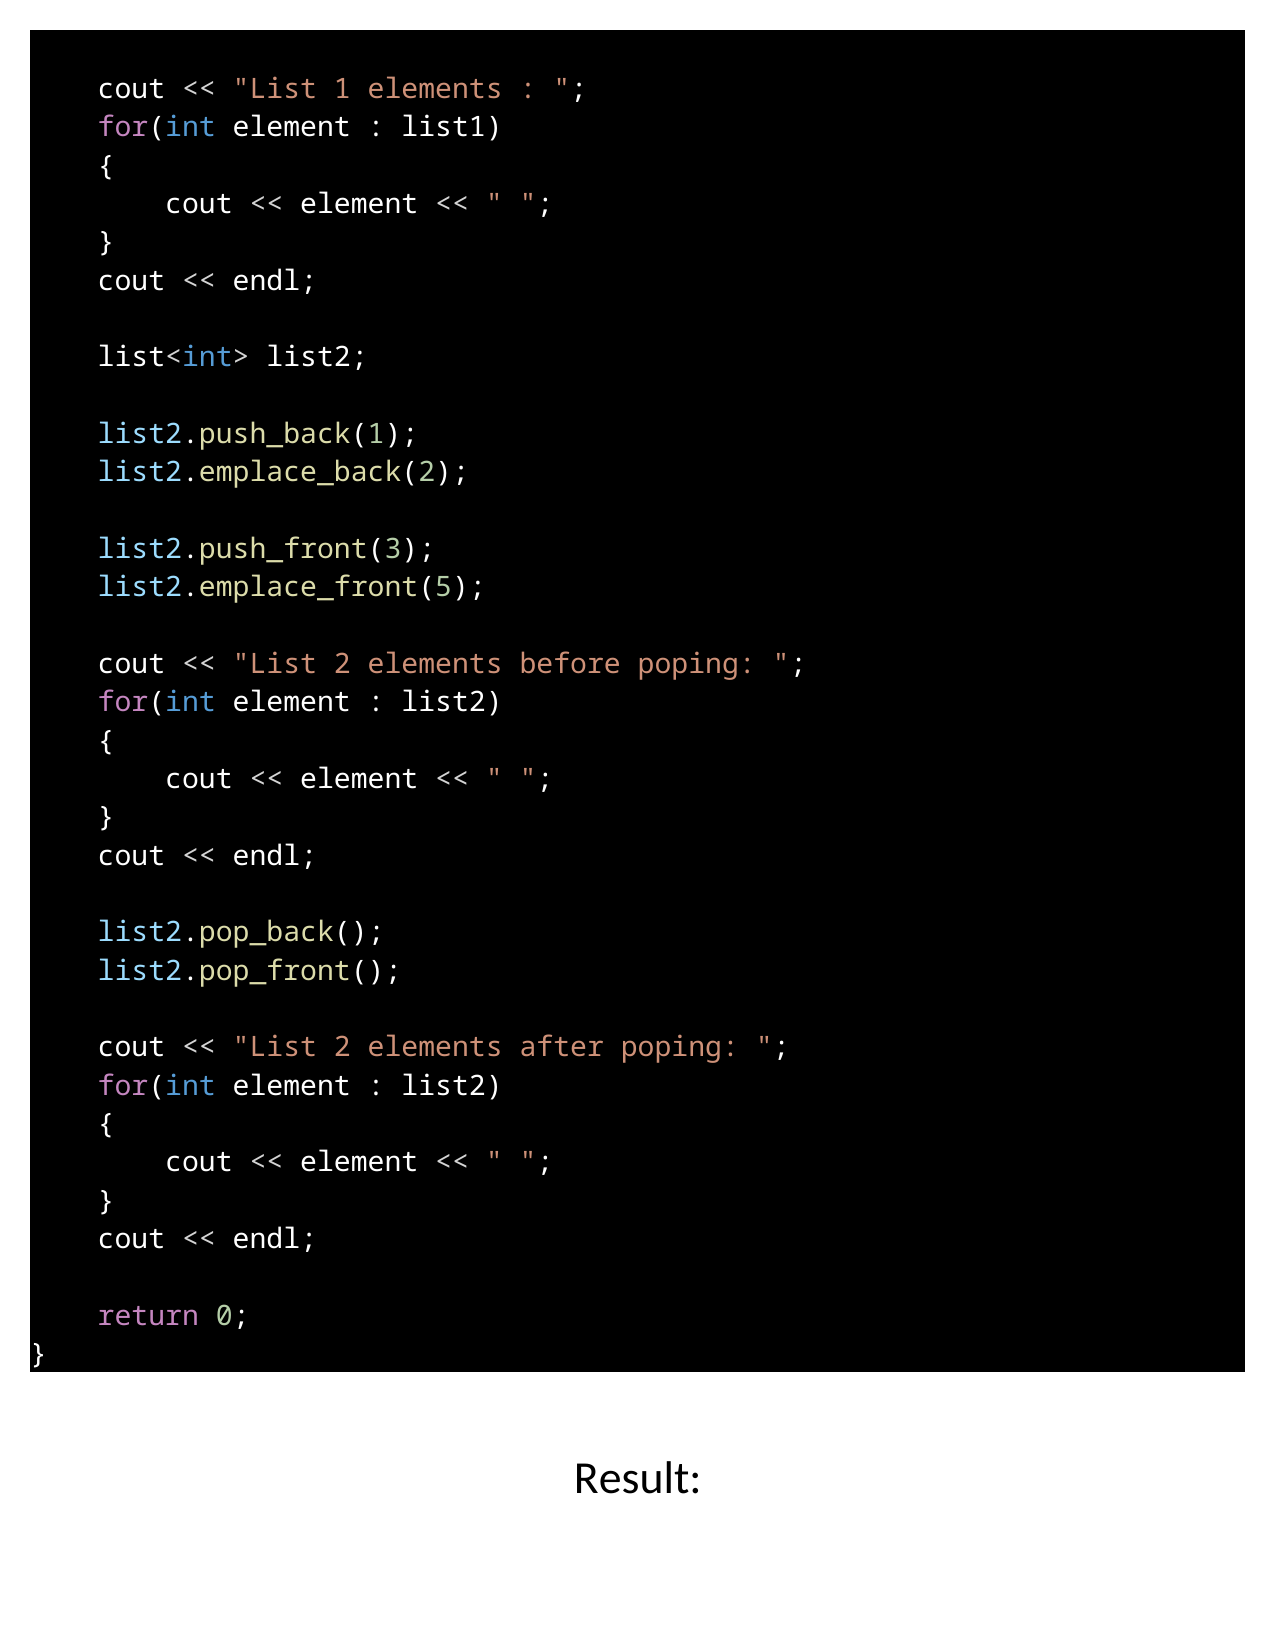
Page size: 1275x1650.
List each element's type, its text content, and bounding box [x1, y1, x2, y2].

text { [30, 720, 1245, 758]
text return 0; [30, 1295, 1245, 1333]
text for(int element : list1) [30, 107, 1245, 145]
text cout << endl; [30, 835, 1245, 873]
text cout << endl; [30, 260, 1245, 298]
text cout << endl; [30, 1218, 1245, 1257]
text } [30, 1333, 1245, 1372]
text list<int> list2; [30, 337, 1245, 375]
text { [30, 1103, 1245, 1142]
text list2.pop_front(); [30, 950, 1245, 988]
text cout << element << " "; [30, 183, 1245, 222]
text list2.push_front(3); [30, 528, 1245, 567]
text Result: [30, 1449, 1245, 1504]
text } [30, 1180, 1245, 1218]
text list2.pop_back(); [30, 912, 1245, 950]
text cout << "List 2 elements before poping: "; [30, 643, 1245, 682]
text cout << element << " "; [30, 1142, 1245, 1180]
text cout << element << " "; [30, 758, 1245, 797]
text } [30, 797, 1245, 835]
text for(int element : list2) [30, 682, 1245, 720]
text list2.emplace_front(5); [30, 567, 1245, 605]
text for(int element : list2) [30, 1065, 1245, 1103]
text { [30, 145, 1245, 183]
text list2.emplace_back(2); [30, 452, 1245, 490]
text } [30, 222, 1245, 260]
text list2.push_back(1); [30, 413, 1245, 452]
text cout << "List 1 elements : "; [30, 68, 1245, 107]
text cout << "List 2 elements after poping: "; [30, 1027, 1245, 1065]
